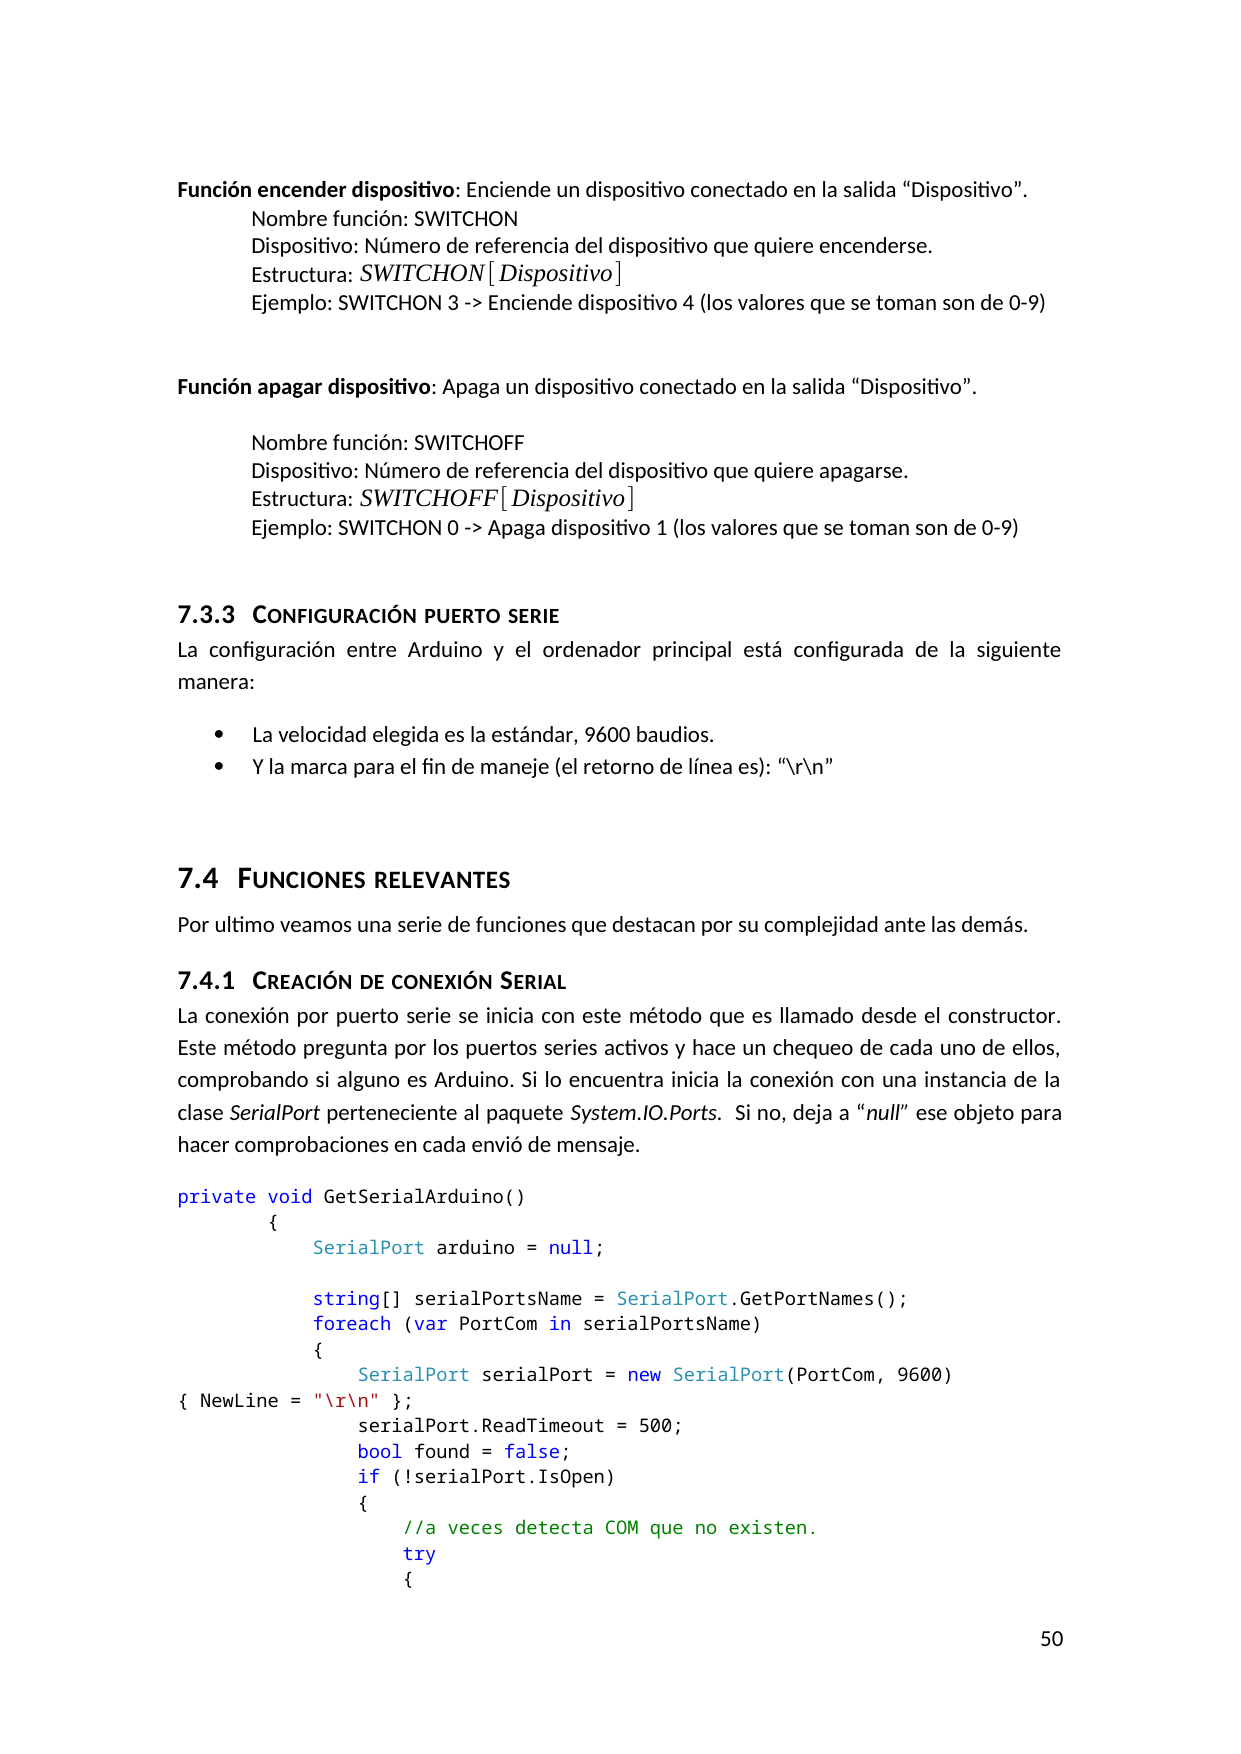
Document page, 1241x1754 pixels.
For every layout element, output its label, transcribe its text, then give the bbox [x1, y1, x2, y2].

text foreach (var PortCom in serialPortsName) [177, 1311, 1063, 1336]
list La velocidad elegida es la estándar, 9600 baudios. [215, 720, 1063, 748]
text //a veces detecta COM que no existen. [177, 1515, 1063, 1540]
text SerialPort serialPort = new SerialPort(PortCom, 9600) { NewLine = "\r\n" }; [177, 1362, 1063, 1413]
text Estructura: [251, 484, 1063, 513]
text SerialPort arduino = null; [177, 1234, 1063, 1259]
list Y la marca para el fin de maneje (el retorno de línea es): “\r\n” [215, 752, 1063, 780]
subtitle Creación de conexión Serial [177, 963, 1063, 996]
text try [177, 1540, 1063, 1566]
text serialPort.ReadTimeout = 500; [177, 1413, 1063, 1438]
subtitle Configuración puerto serie [177, 597, 1063, 630]
text if (!serialPort.IsOpen) [177, 1464, 1063, 1489]
text Función apagar dispositivo: Apaga un dispositivo conectado en la salida “Dispositivo”. [177, 372, 1063, 400]
text private void GetSerialArduino() [177, 1183, 1063, 1208]
subtitle Funciones relevantes [177, 858, 1063, 896]
text bool found = false; [177, 1438, 1063, 1464]
text { [177, 1489, 1063, 1515]
text Por ultimo veamos una serie de funciones que destacan por su complejidad ante las demás. [177, 910, 1063, 938]
text Nombre función: SWITCHON [251, 204, 1063, 232]
text Dispositivo: Número de referencia del dispositivo que quiere encenderse. [251, 232, 1063, 260]
text Estructura: [251, 260, 1063, 288]
text Ejemplo: SWITCHON 0 -> Apaga dispositivo 1 (los valores que se toman son de 0-9) [251, 513, 1063, 541]
text Nombre función: SWITCHOFF [251, 428, 1063, 456]
text { [177, 1208, 1063, 1234]
text Función encender dispositivo: Enciende un dispositivo conectado en la salida “Dispositivo”. [177, 176, 1063, 204]
text string[] serialPortsName = SerialPort.GetPortNames(); [177, 1285, 1063, 1311]
text Ejemplo: SWITCHON 3 -> Enciende dispositivo 4 (los valores que se toman son de 0-9) [251, 288, 1063, 316]
text La conexión por puerto serie se inicia con este método que es llamado desde el constructor. Este método pregunta por los puertos series activos y hace un chequeo de cada uno de ellos, comprobando si alguno es Arduino. Si lo encuentra inicia la conexión con una instancia de la clase SerialPort perteneciente al paquete System.IO.Ports. Si no, deja a “null” ese objeto para hacer comprobaciones en cada envió de mensaje. [177, 1001, 1063, 1158]
text La configuración entre Arduino y el ordenador principal está configurada de la siguiente manera: [177, 635, 1063, 695]
text { [177, 1336, 1063, 1362]
text { [177, 1566, 1063, 1591]
text Dispositivo: Número de referencia del dispositivo que quiere apagarse. [251, 456, 1063, 484]
